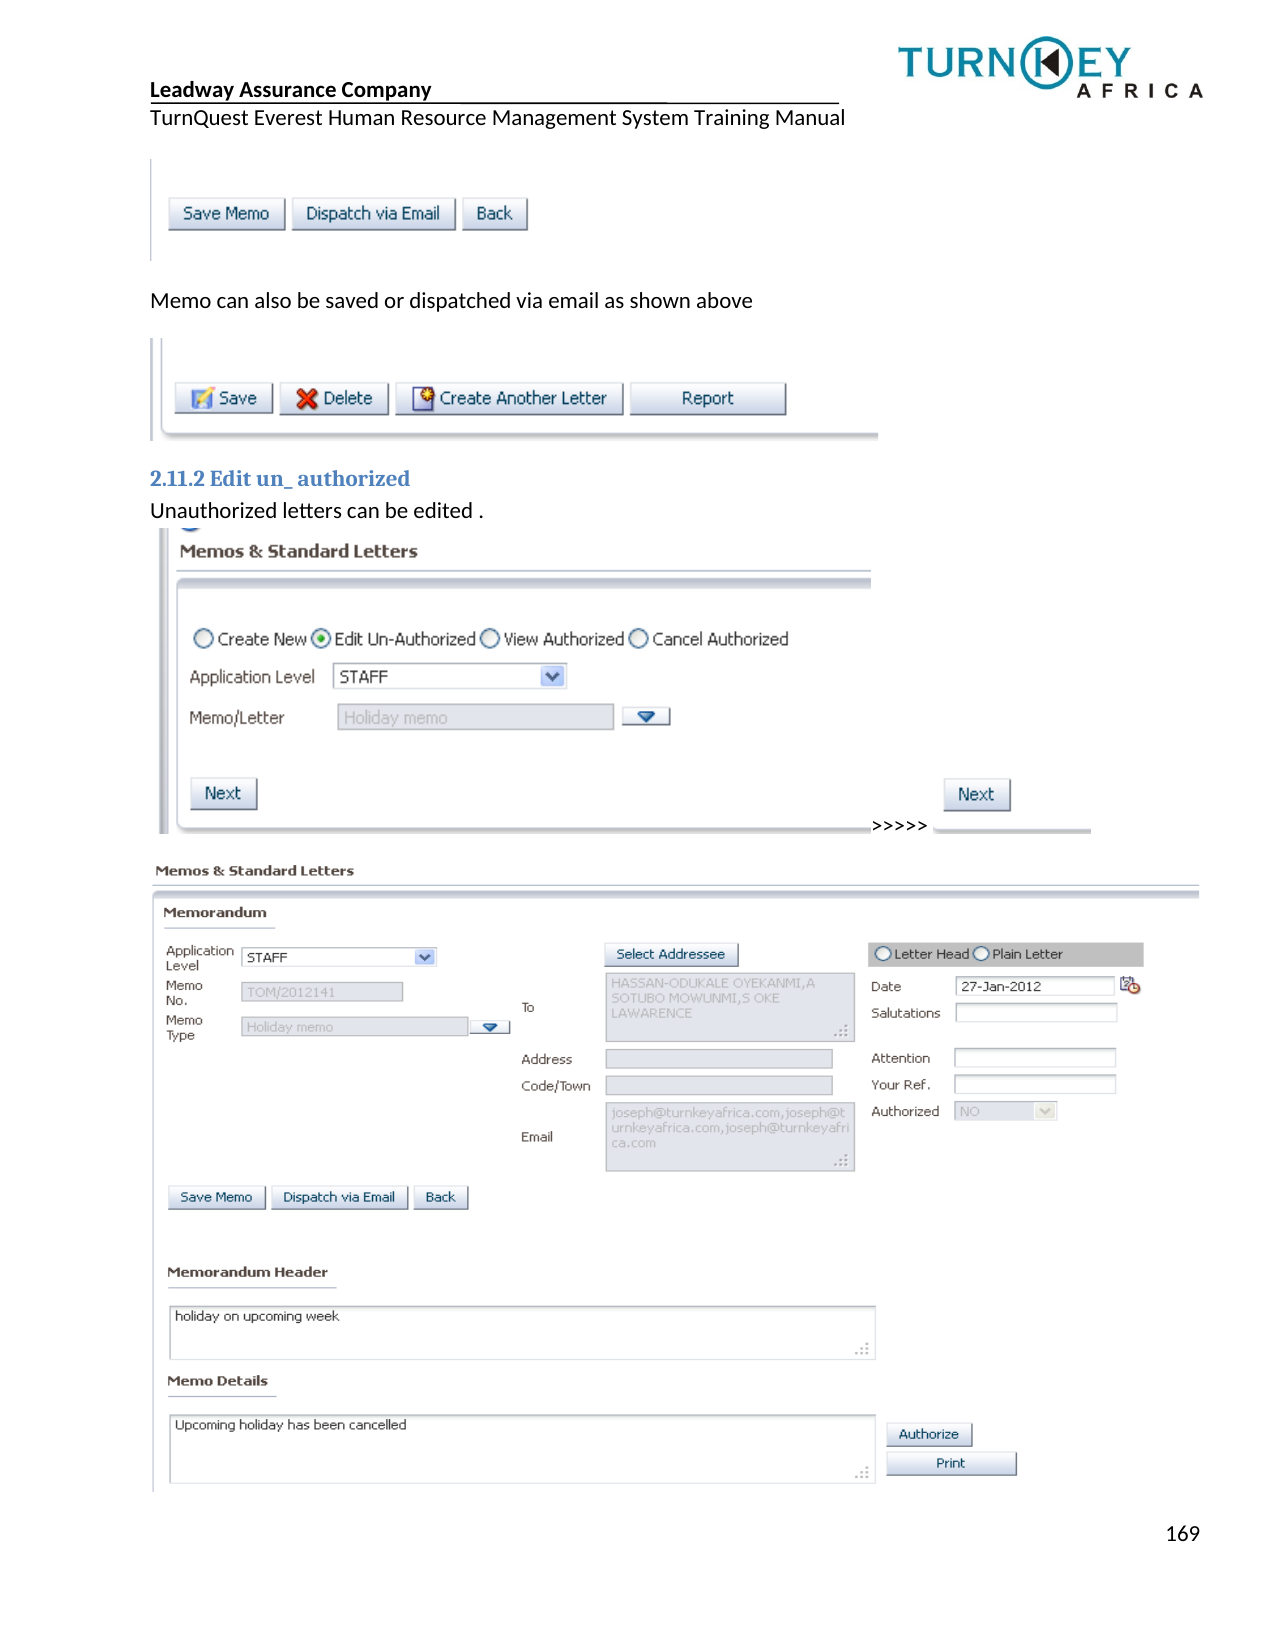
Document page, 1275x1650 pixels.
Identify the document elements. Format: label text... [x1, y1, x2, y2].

picture [898, 36, 1203, 98]
subtitle 2.11.2 Edit un_ authorized [150, 466, 1200, 492]
text Memo can also be saved or dispatched via email as shown above [150, 286, 1200, 314]
picture [150, 159, 611, 261]
picture [933, 761, 1091, 834]
picture [150, 338, 879, 441]
picture [150, 864, 1200, 1492]
picture [150, 528, 871, 834]
